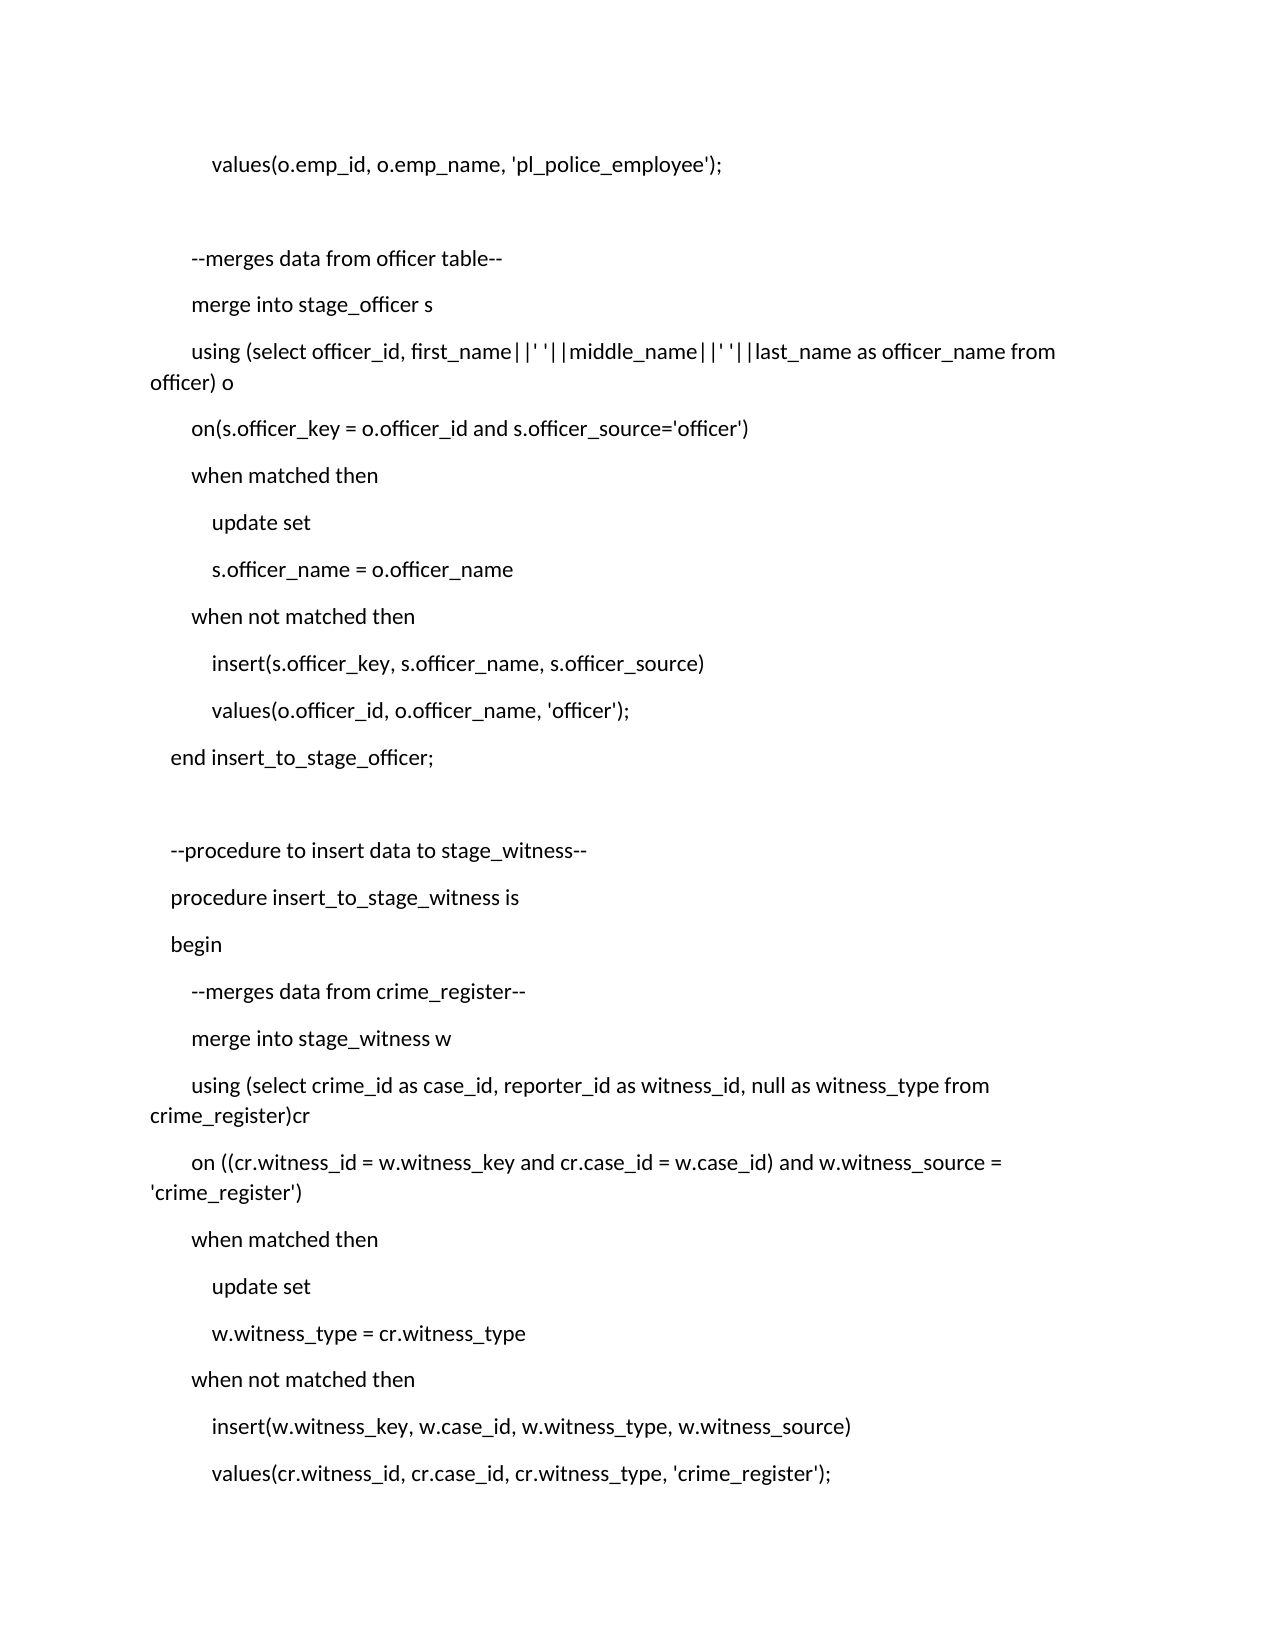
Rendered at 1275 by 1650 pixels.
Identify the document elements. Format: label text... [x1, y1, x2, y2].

text values(cr.witness_id, cr.case_id, cr.witness_type, 'crime_register'); [150, 1459, 1125, 1487]
text on ((cr.witness_id = w.witness_key and cr.case_id = w.case_id) and w.witness_source = 'crime_register') [150, 1148, 1125, 1206]
text on(s.officer_key = o.officer_id and s.officer_source='officer') [150, 414, 1125, 443]
text merge into stage_witness w [150, 1024, 1125, 1052]
text w.witness_type = cr.witness_type [150, 1319, 1125, 1347]
text update set [150, 1272, 1125, 1300]
text update set [150, 508, 1125, 536]
text insert(w.witness_key, w.case_id, w.witness_type, w.witness_source) [150, 1412, 1125, 1441]
text when matched then [150, 461, 1125, 489]
text values(o.officer_id, o.officer_name, 'officer'); [150, 696, 1125, 724]
text when matched then [150, 1225, 1125, 1253]
text using (select crime_id as case_id, reporter_id as witness_id, null as witness_type from crime_register)cr [150, 1071, 1125, 1129]
text when not matched then [150, 1366, 1125, 1394]
text --procedure to insert data to stage_witness-- [150, 836, 1125, 864]
text using (select officer_id, first_name||' '||middle_name||' '||last_name as officer_name from officer) o [150, 337, 1125, 396]
text --merges data from crime_register-- [150, 977, 1125, 1005]
text insert(s.officer_key, s.officer_name, s.officer_source) [150, 649, 1125, 677]
text begin [150, 930, 1125, 958]
text end insert_to_stage_officer; [150, 743, 1125, 771]
text when not matched then [150, 602, 1125, 630]
text procedure insert_to_stage_witness is [150, 883, 1125, 911]
text --merges data from officer table-- [150, 244, 1125, 272]
text values(o.emp_id, o.emp_name, 'pl_police_employee'); [150, 150, 1125, 178]
text s.officer_name = o.officer_name [150, 555, 1125, 583]
text merge into stage_officer s [150, 291, 1125, 319]
